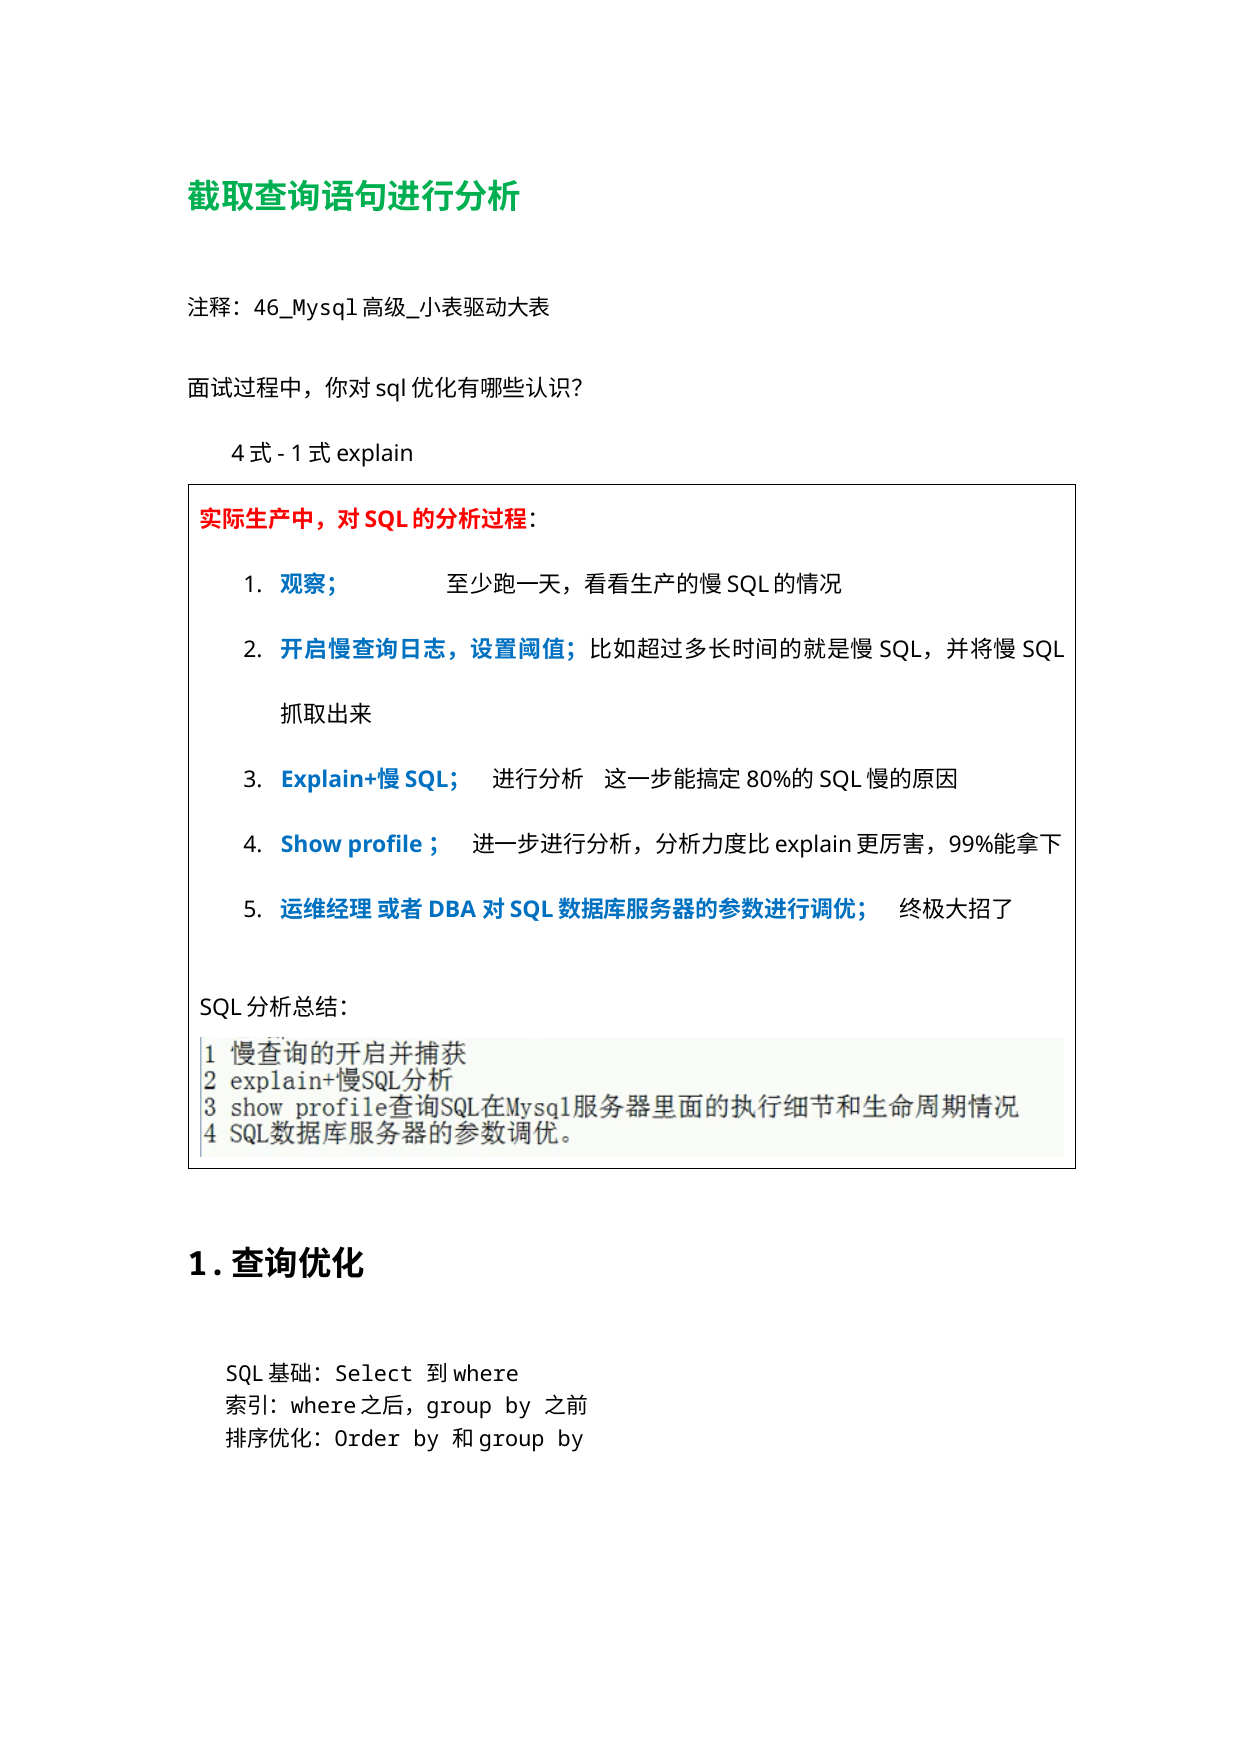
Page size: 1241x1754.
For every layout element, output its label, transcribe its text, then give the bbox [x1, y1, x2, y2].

text 面试过程中，你对sql优化有哪些认识？ [187, 354, 1053, 419]
list SQL基础：Select 到 where [225, 1356, 1053, 1388]
subtitle 查询优化 [187, 1228, 1053, 1293]
list 排序优化：Order by 和group by [225, 1421, 1053, 1453]
picture [199, 1037, 1065, 1157]
list 索引：where之后，group by 之前 [225, 1388, 1053, 1421]
table_header 实际生产中，对SQL的分析过程： 观察； 至少跑一天，看看生产的慢SQL的情况 开启慢查询日志，设置阈值；比如超过多长时间的就是慢SQL，并将慢SQL抓取出来 Explain+慢SQL； 进行分析 这一步能搞定80%的SQL慢的原因 Show profile ； 进一步进行分析，分析力度比explain更厉害，99%能拿下 运维经理 或者DBA 对SQL数据库服务器的参数进行调优； 终极大招了 SQL分析总结： [189, 485, 1075, 1168]
subtitle 截取查询语句进行分析 [187, 162, 1053, 227]
text 注释：46_Mysql高级_小表驱动大表 [187, 289, 1053, 322]
text 4式 - 1式 explain [187, 419, 1053, 484]
